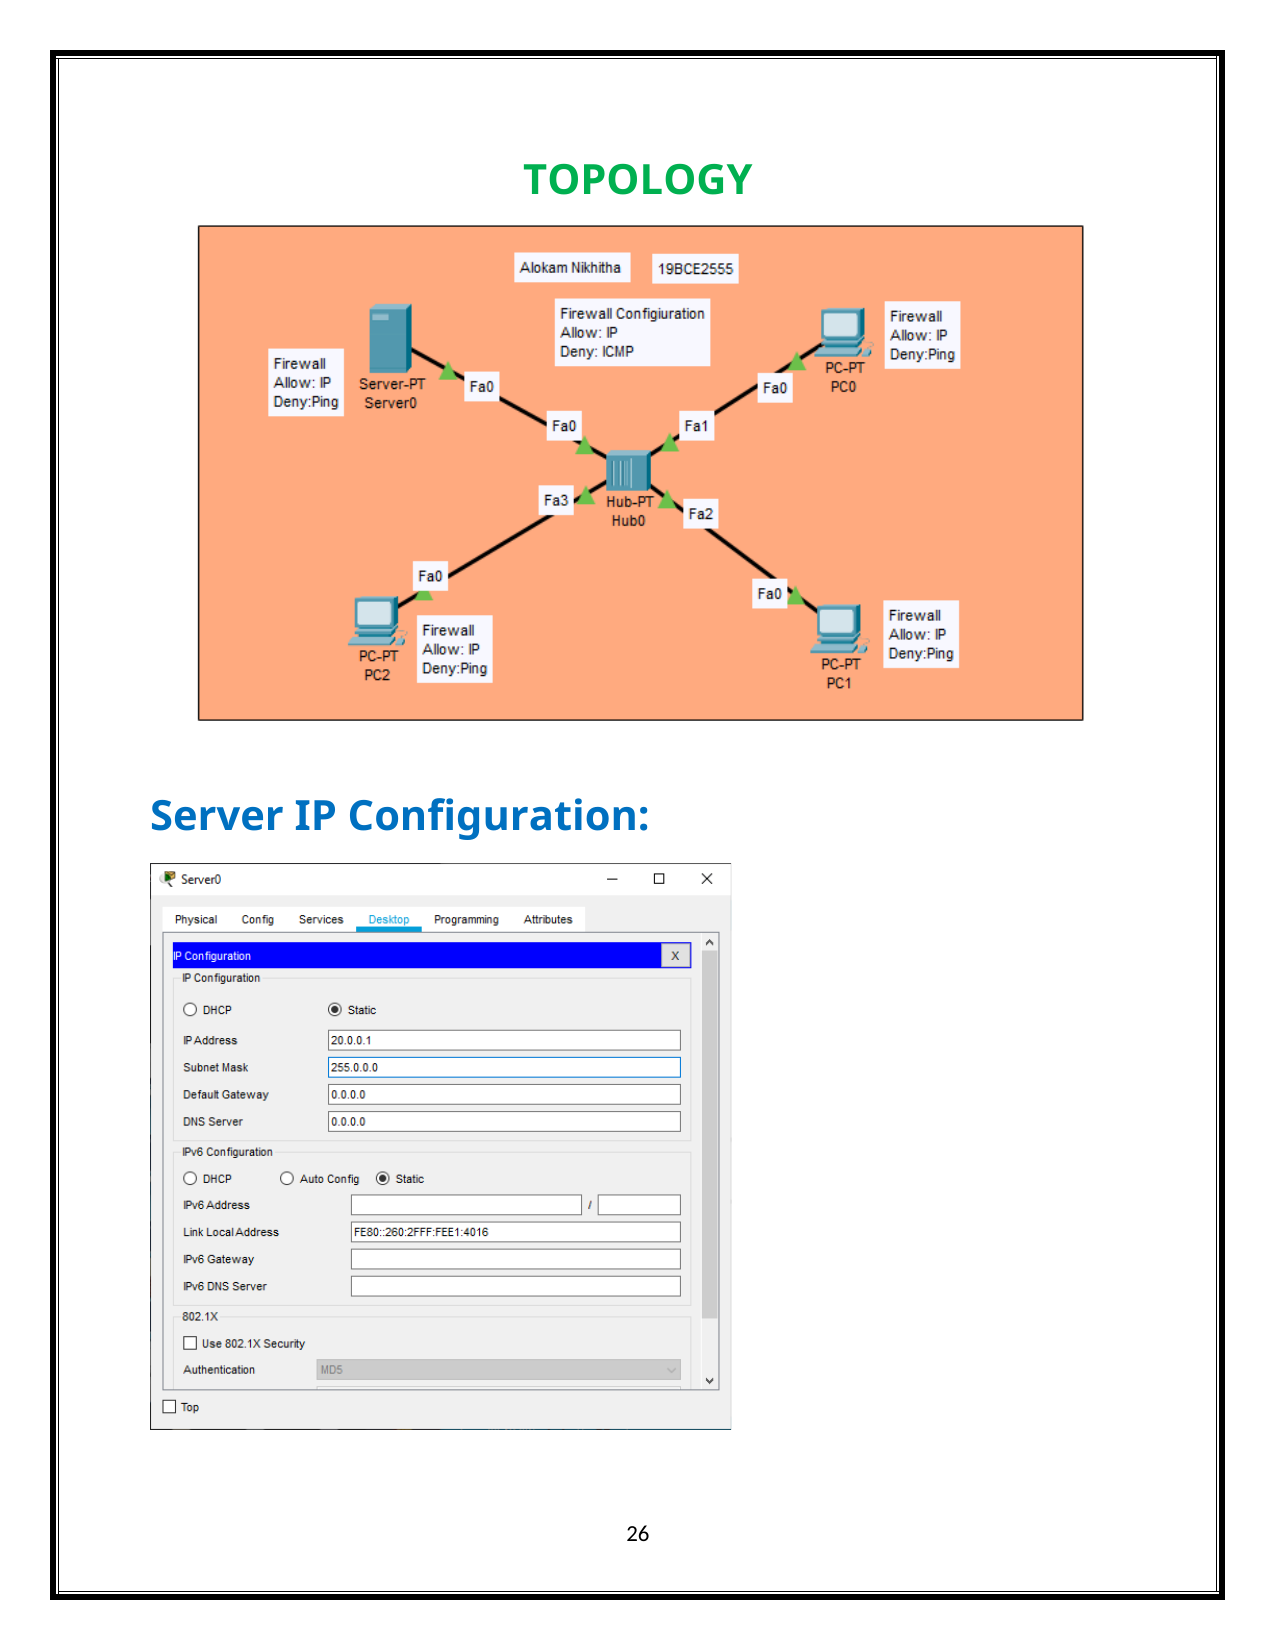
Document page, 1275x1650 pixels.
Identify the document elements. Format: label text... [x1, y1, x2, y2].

picture [150, 863, 732, 1430]
picture [163, 208, 1112, 767]
text Server IP Configuration: [150, 786, 1125, 843]
